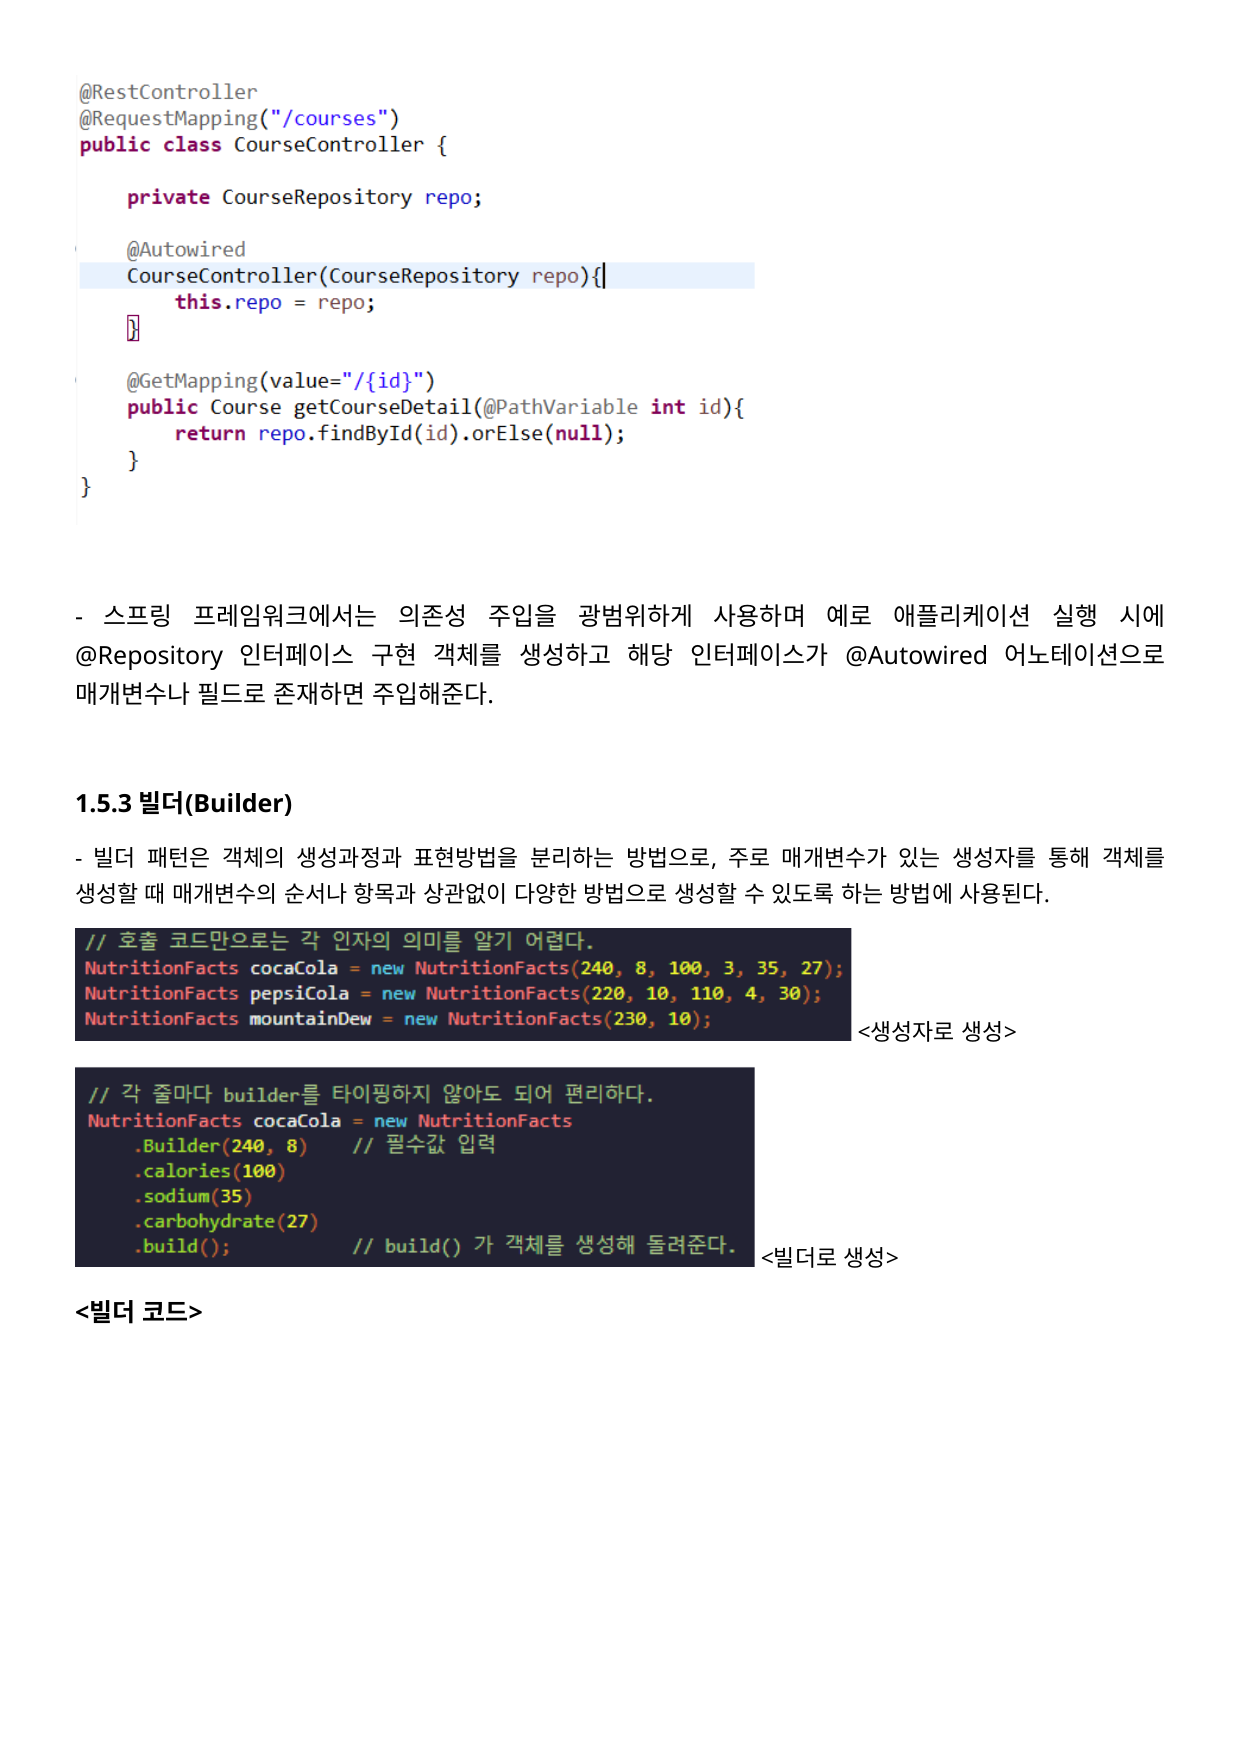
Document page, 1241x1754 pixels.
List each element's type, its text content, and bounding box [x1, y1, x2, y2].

text - 스프링 프레임워크에서는 의존성 주입을 광범위하게 사용하며 예로 애플리케이션 실행 시에 @Repository 인터페이스 구현 객체를 생성하고 해당 인터페이스가 @Autowired 어노테이션으로 매개변수나 필드로 존재하면 주입해준다. [75, 596, 1165, 711]
picture [75, 928, 852, 1041]
picture [75, 1066, 755, 1267]
text - 빌더 패턴은 객체의 생성과정과 표현방법을 분리하는 방법으로, 주로 매개변수가 있는 생성자를 통해 객체를 생성할 때 매개변수의 순서나 항목과 상관없이 다양한 방법으로 생성할 수 있도록 하는 방법에 사용된다. [75, 839, 1165, 909]
picture [75, 75, 755, 525]
text <빌더 코드> [75, 1293, 1165, 1329]
text 1.5.3 빌더(Builder) [75, 784, 1165, 820]
